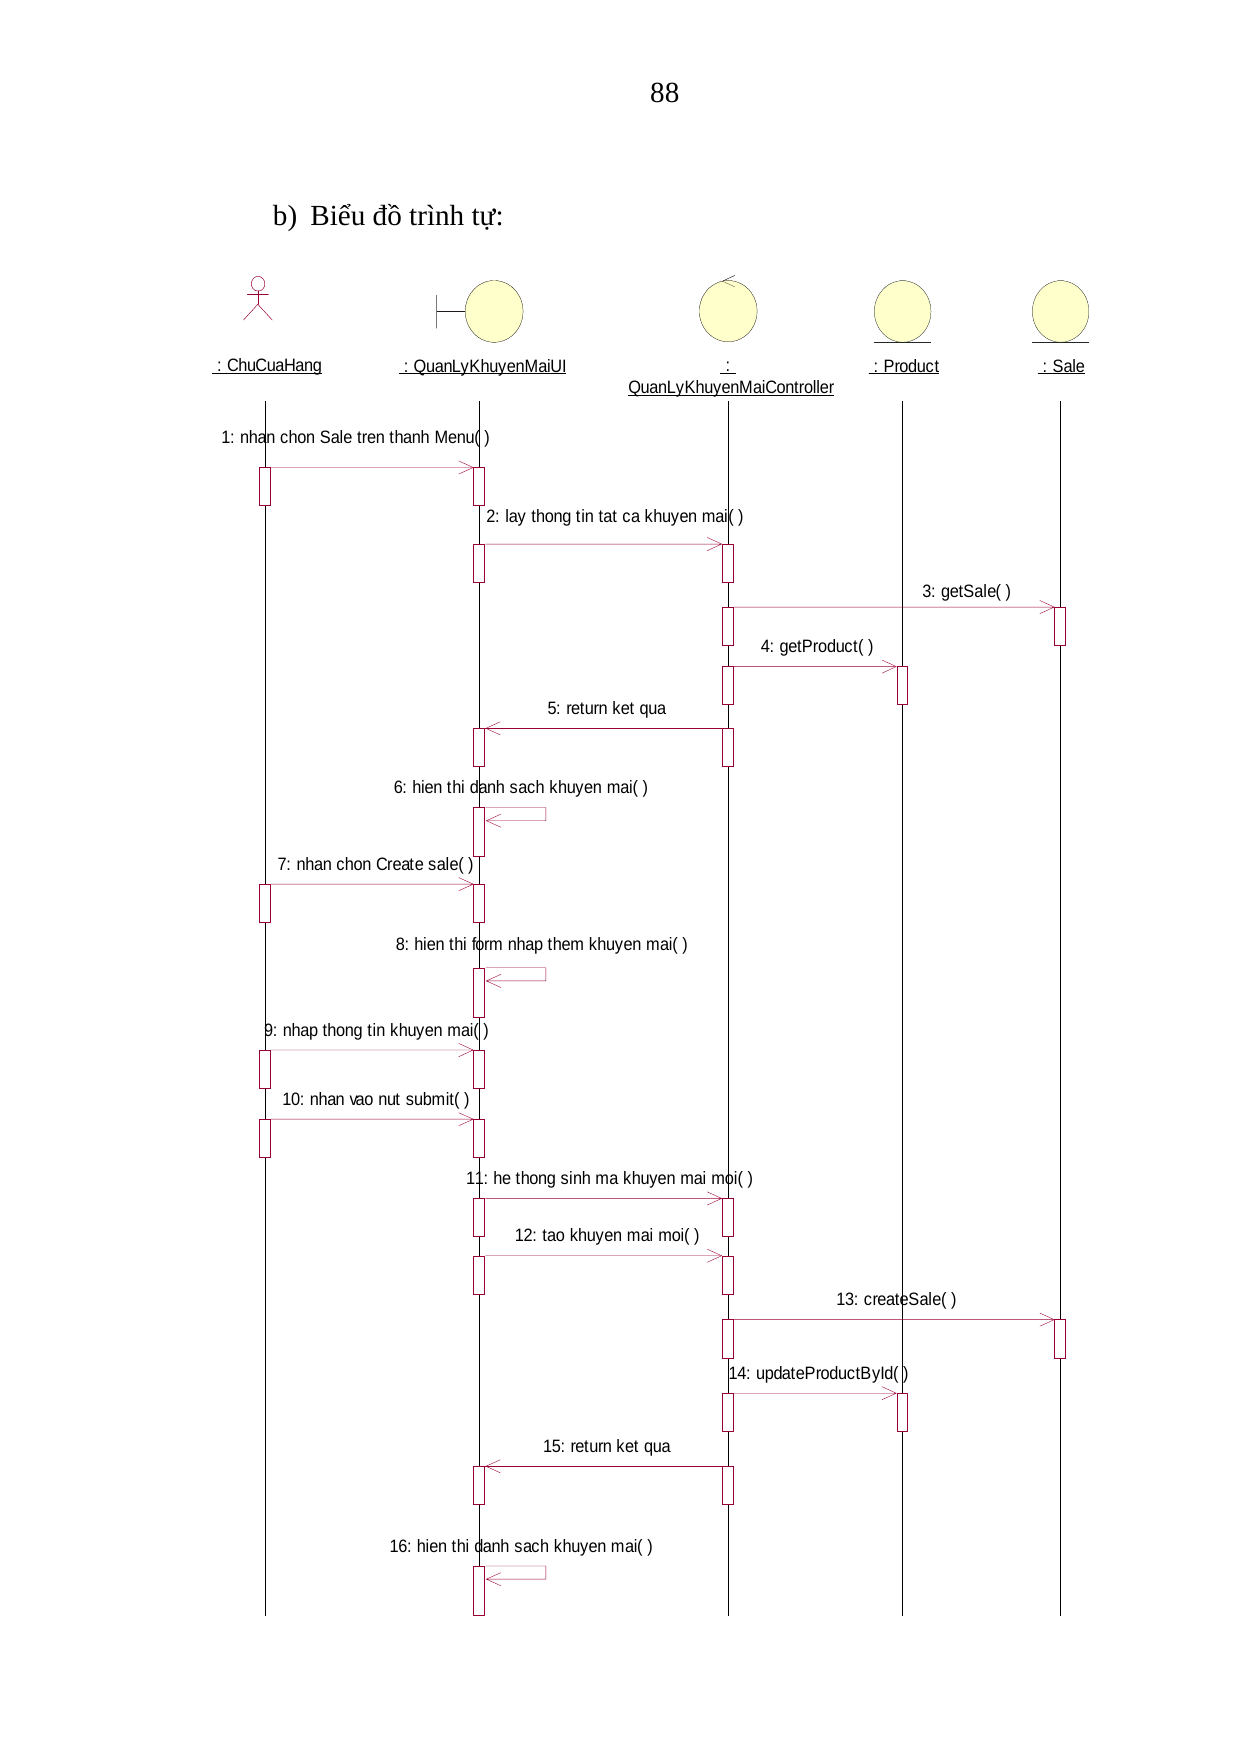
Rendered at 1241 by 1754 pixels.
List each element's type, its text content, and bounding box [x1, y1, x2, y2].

list Biểu đồ trình tự: [273, 198, 1122, 232]
